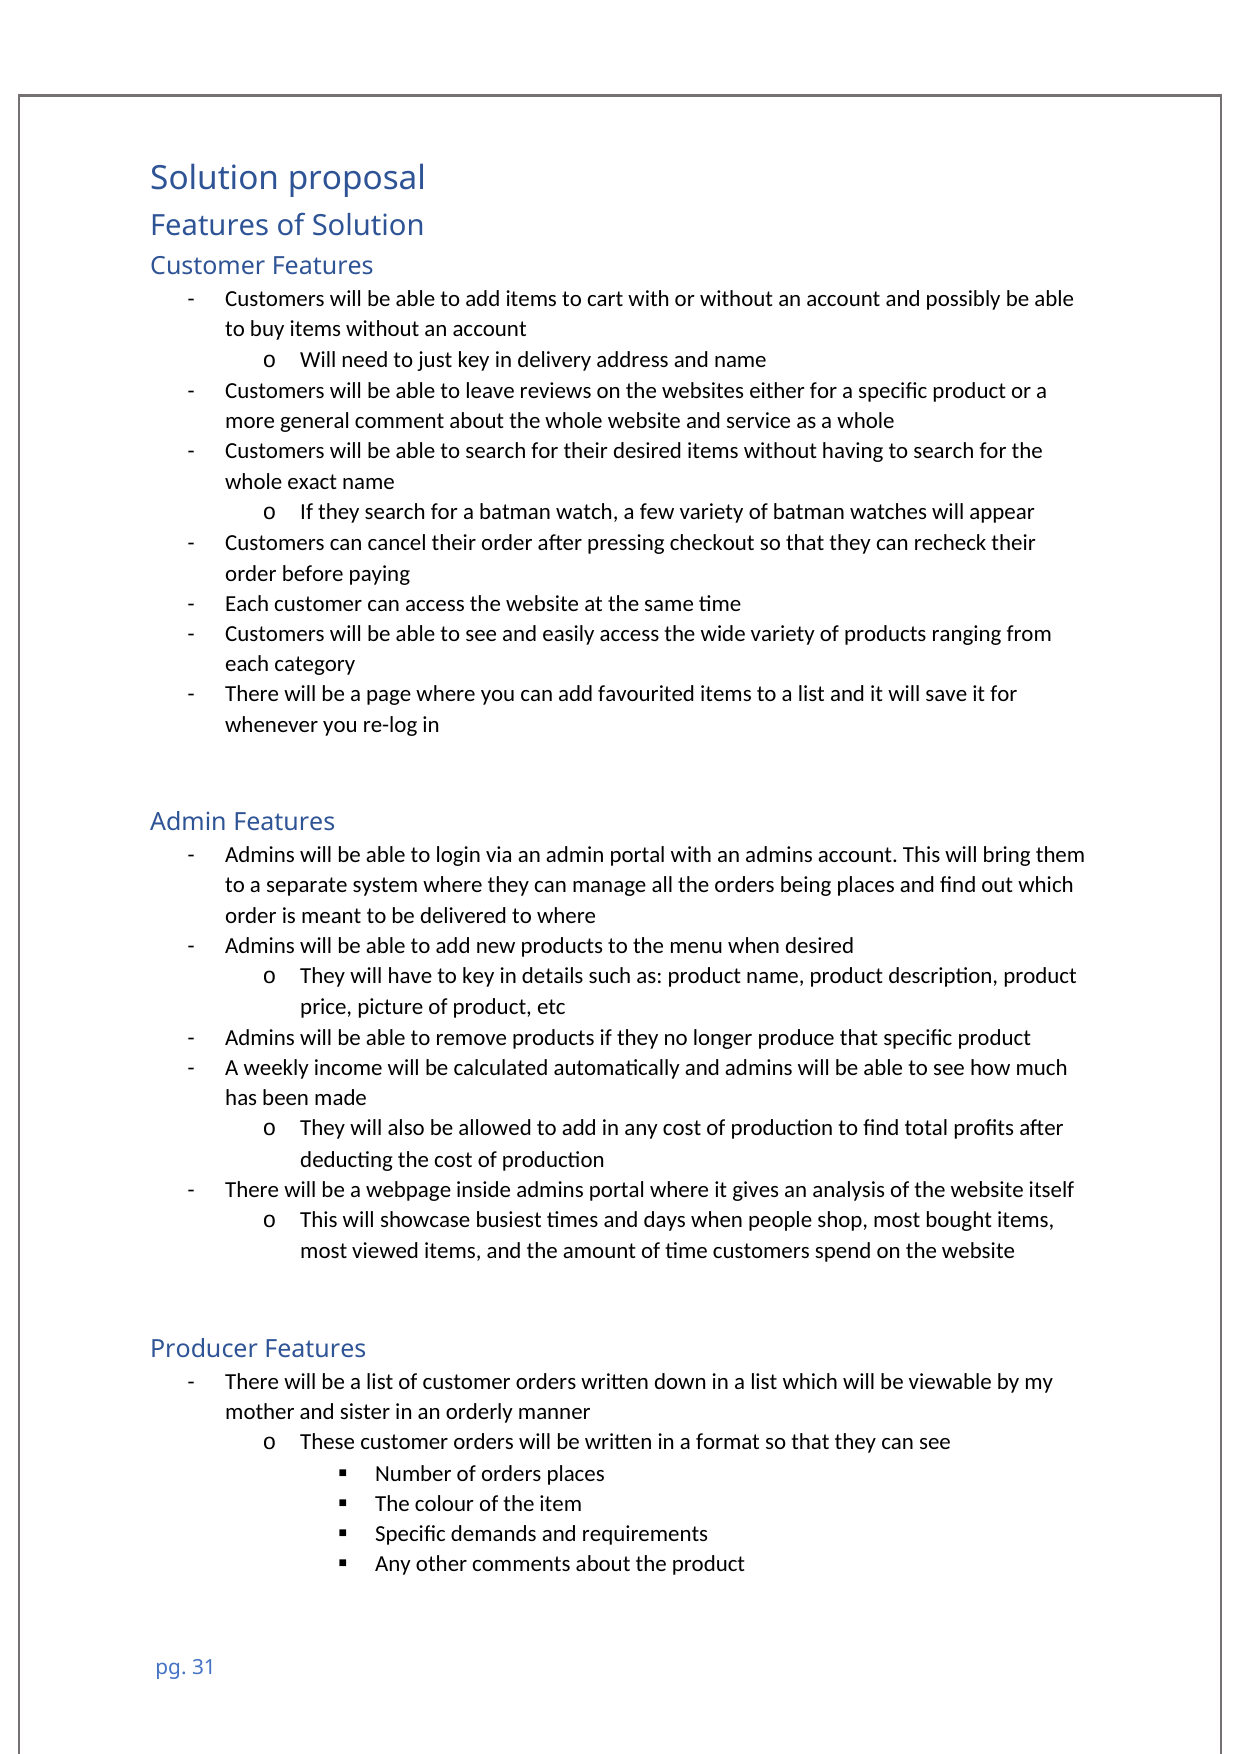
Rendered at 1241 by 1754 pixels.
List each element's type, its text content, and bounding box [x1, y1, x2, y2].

list Customers will be able to add items to cart with or without an account and possibly be able to buy items without an account [187, 284, 1090, 343]
list The colour of the item [337, 1489, 1090, 1517]
list Customers will be able to search for their desired items without having to search for the whole exact name [187, 437, 1090, 495]
list If they search for a batman watch, a few variety of batman watches will appear [262, 497, 1090, 526]
list Specific demands and requirements [337, 1519, 1090, 1547]
list There will be a page where you can add favourited items to a list and it will save it for whenever you re-log in [187, 679, 1090, 738]
list Admins will be able to remove products if they no longer produce that specific product [187, 1023, 1090, 1051]
list Customers can cancel their order after pressing checkout so that they can recheck their order before paying [187, 528, 1090, 587]
list This will showcase busiest times and days when people shop, most bought items, most viewed items, and the amount of time customers spend on the website [262, 1205, 1090, 1264]
list Number of orders places [337, 1459, 1090, 1487]
list These customer orders will be written in a format so that they can see [262, 1427, 1090, 1457]
subtitle Producer Features [150, 1330, 1090, 1364]
list A weekly income will be calculated automatically and admins will be able to see how much has been made [187, 1053, 1090, 1111]
subtitle Customer Features [150, 248, 1090, 282]
subtitle Solution proposal [150, 154, 1090, 199]
list Customers will be able to leave reviews on the websites either for a specific product or a more general comment about the whole website and service as a whole [187, 376, 1090, 434]
subtitle Features of Solution [150, 204, 1090, 243]
list Admins will be able to login via an admin portal with an admins account. This will bring them to a separate system where they can manage all the orders being places and find out which order is meant to be delivered to where [187, 840, 1090, 929]
list There will be a list of customer orders written down in a list which will be viewable by my mother and sister in an orderly manner [187, 1367, 1090, 1425]
list Any other comments about the product [337, 1549, 1090, 1577]
list Will need to just key in delivery address and name [262, 345, 1090, 374]
list Customers will be able to see and easily access the wide variety of products ranging from each category [187, 619, 1090, 677]
subtitle Admin Features [150, 803, 1090, 838]
list They will have to key in details such as: product name, product description, product price, picture of product, etc [262, 961, 1090, 1021]
list Admins will be able to add new products to the menu when desired [187, 931, 1090, 959]
list There will be a webpage inside admins portal where it gives an analysis of the website itself [187, 1175, 1090, 1203]
list Each customer can access the website at the same time [187, 589, 1090, 617]
list They will also be allowed to add in any cost of production to find total profits after deducting the cost of production [262, 1113, 1090, 1173]
